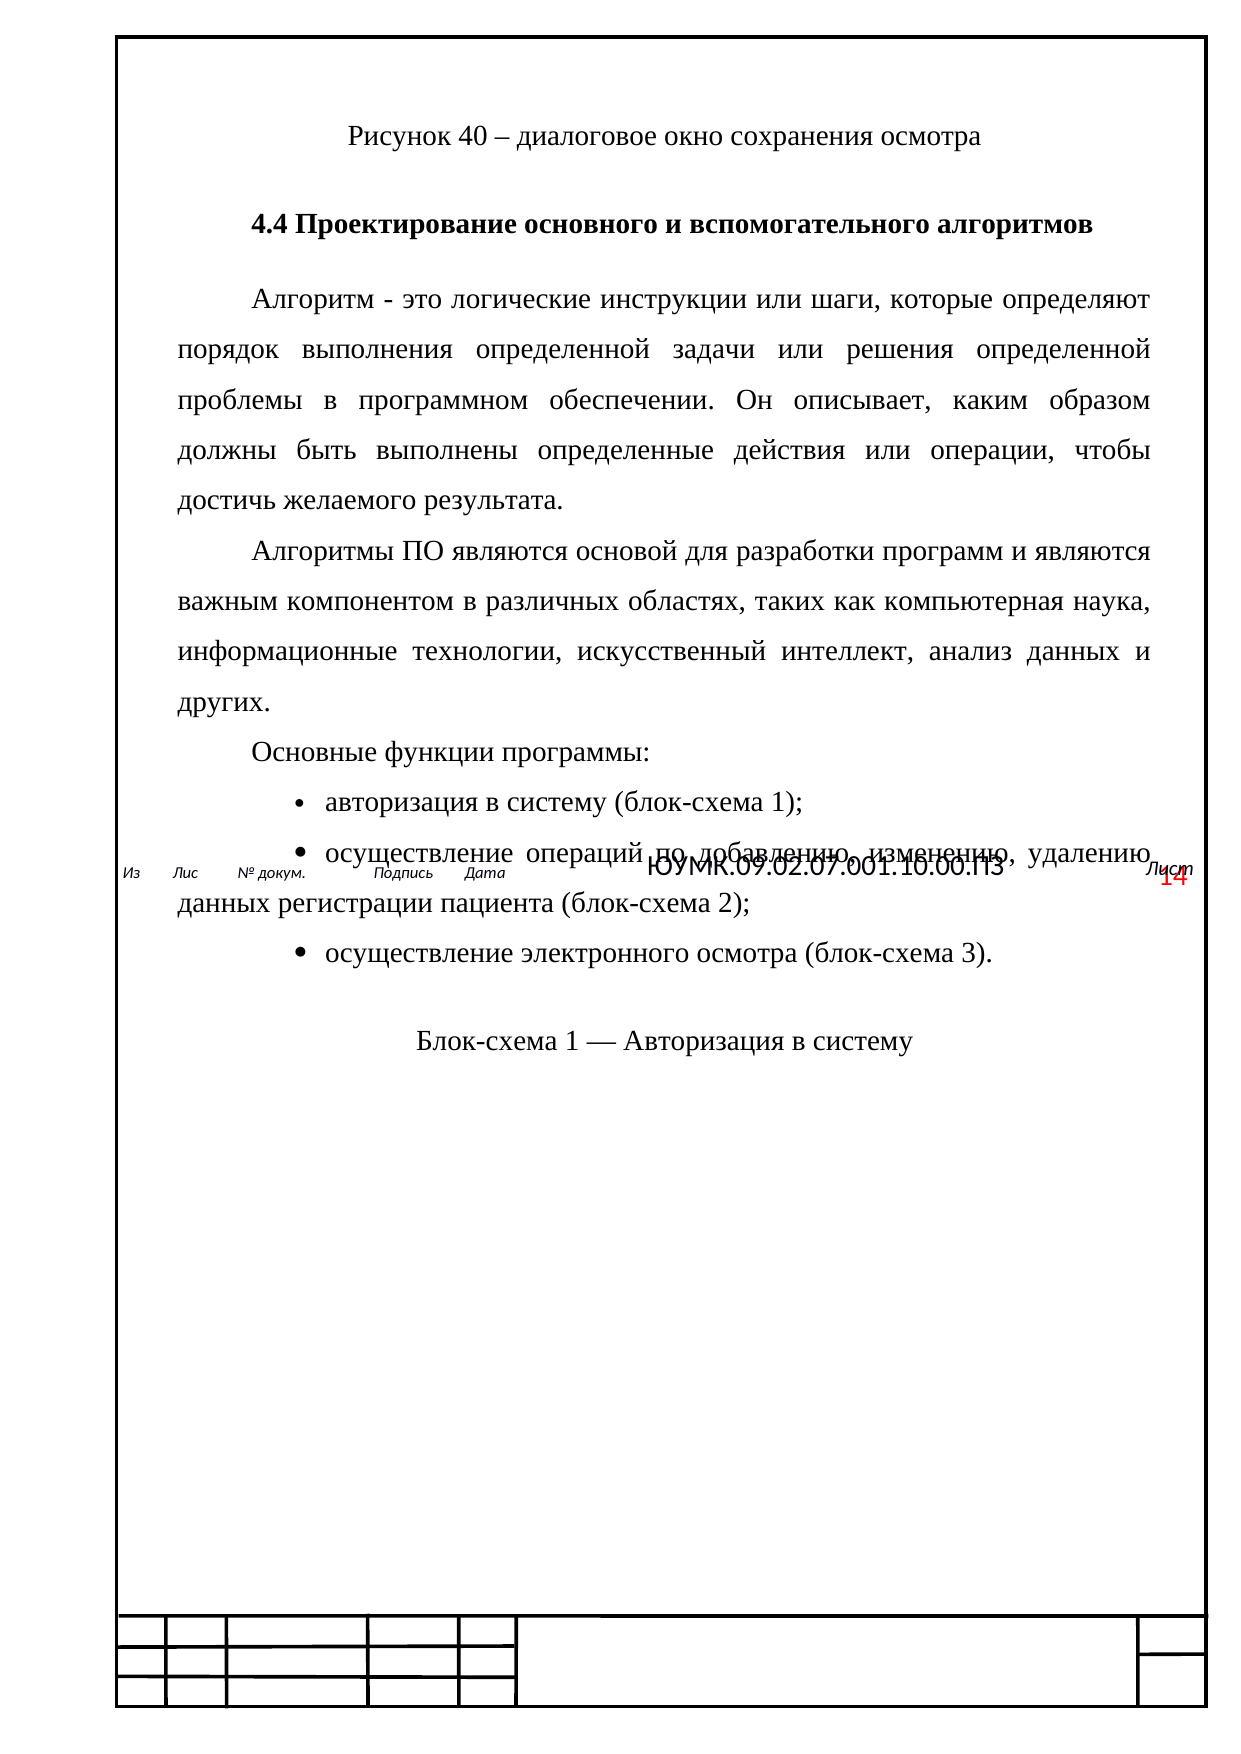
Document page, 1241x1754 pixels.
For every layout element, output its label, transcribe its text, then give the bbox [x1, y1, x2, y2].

text Блок-схема 1 — Авторизация в систему [177, 1023, 1152, 1057]
text Рисунок 40 – диалоговое окно сохранения осмотра [177, 118, 1152, 152]
text 4.4 Проектирование основного и вспомогательного алгоритмов [177, 206, 1152, 239]
list осуществление электронного осмотра (блок-схема 3). [177, 935, 1152, 969]
list осуществление операций по добавлению, изменению, удалению данных регистрации пациента (блок-схема 2); [177, 835, 1152, 919]
text Алгоритм - это логические инструкции или шаги, которые определяют порядок выполнения определенной задачи или решения определенной проблемы в программном обеспечении. Он описывает, каким образом должны быть выполнены определенные действия или операции, чтобы достичь желаемого результата. [177, 281, 1152, 516]
text Алгоритмы ПО являются основой для разработки программ и являются важным компонентом в различных областях, таких как компьютерная наука, информационные технологии, искусственный интеллект, анализ данных и других. [177, 533, 1152, 717]
list авторизация в систему (блок-схема 1); [177, 784, 1152, 818]
text Основные функции программы: [177, 734, 1152, 768]
